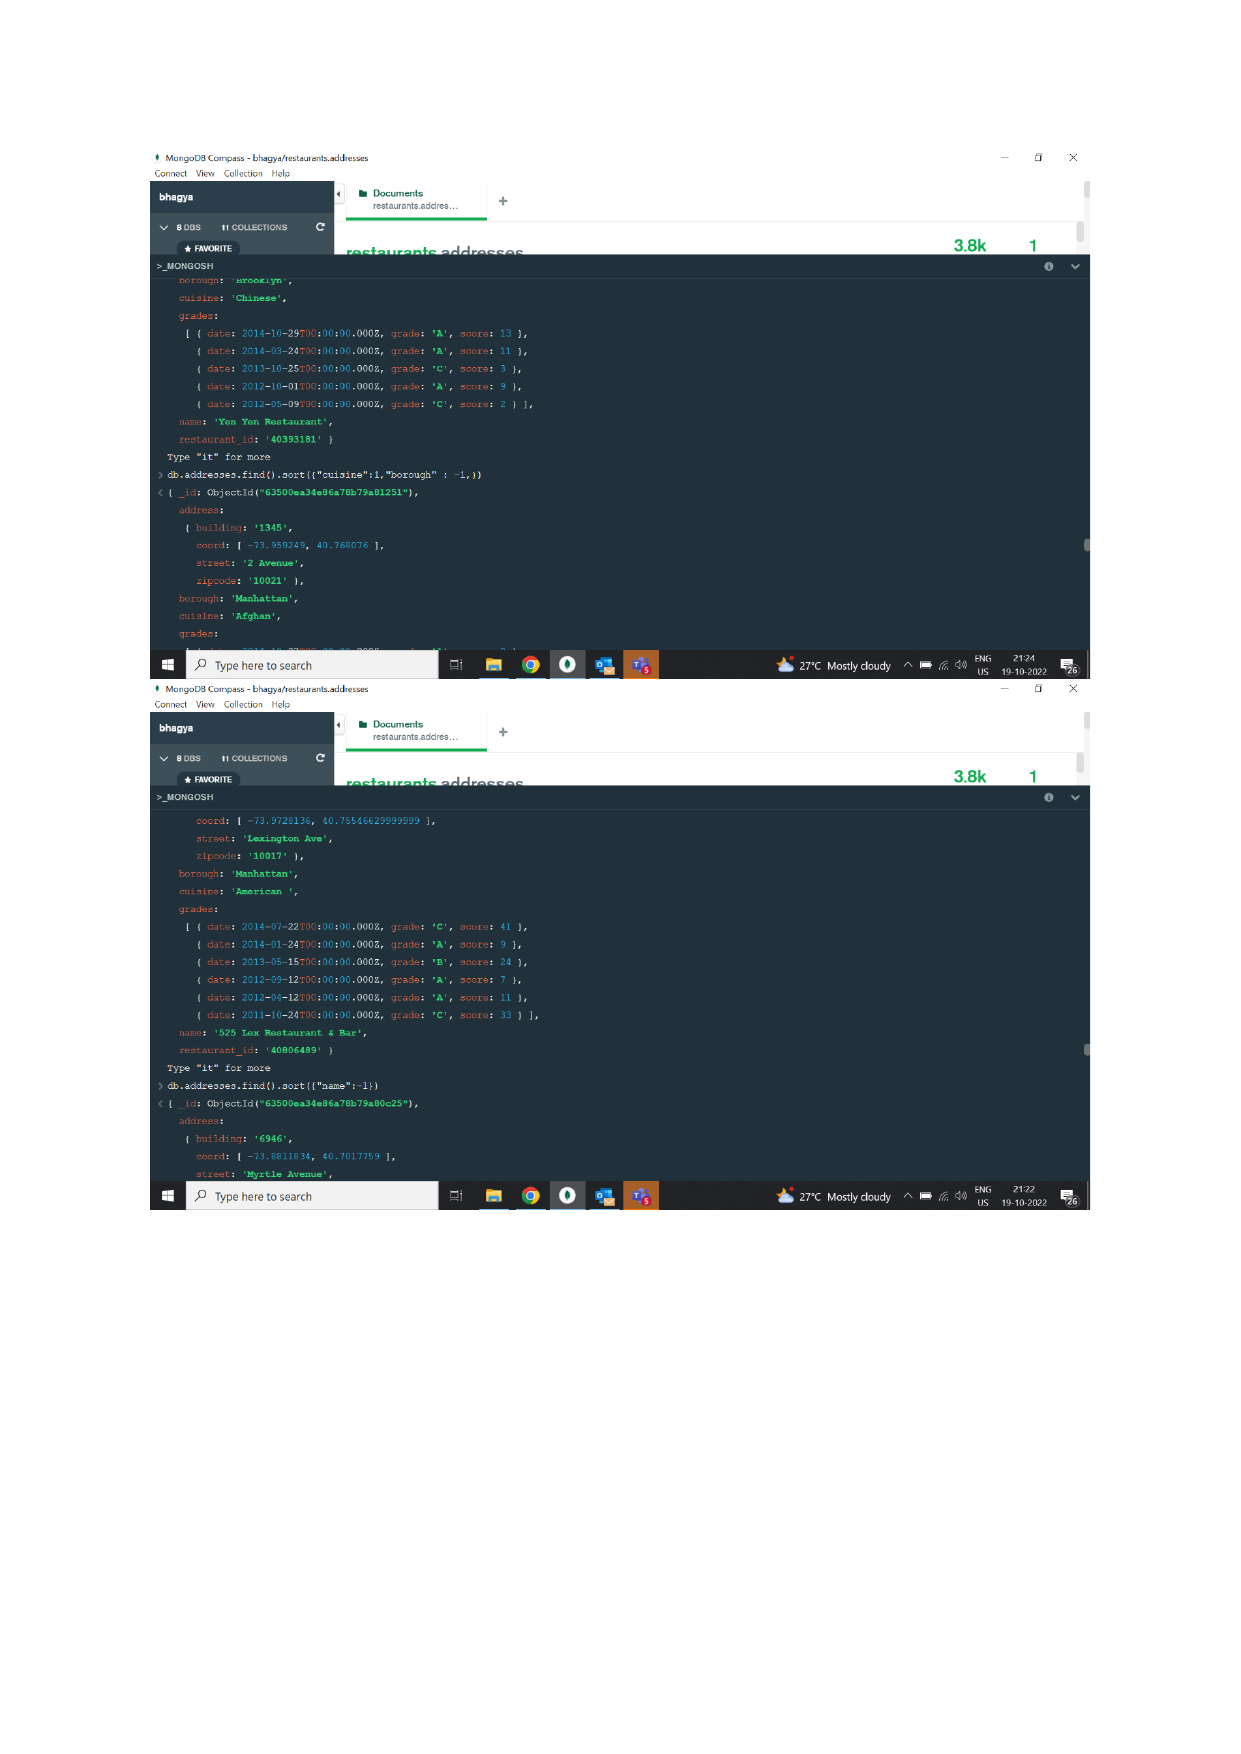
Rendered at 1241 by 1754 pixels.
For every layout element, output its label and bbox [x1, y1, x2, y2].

picture [150, 150, 1091, 679]
picture [150, 681, 1091, 1210]
